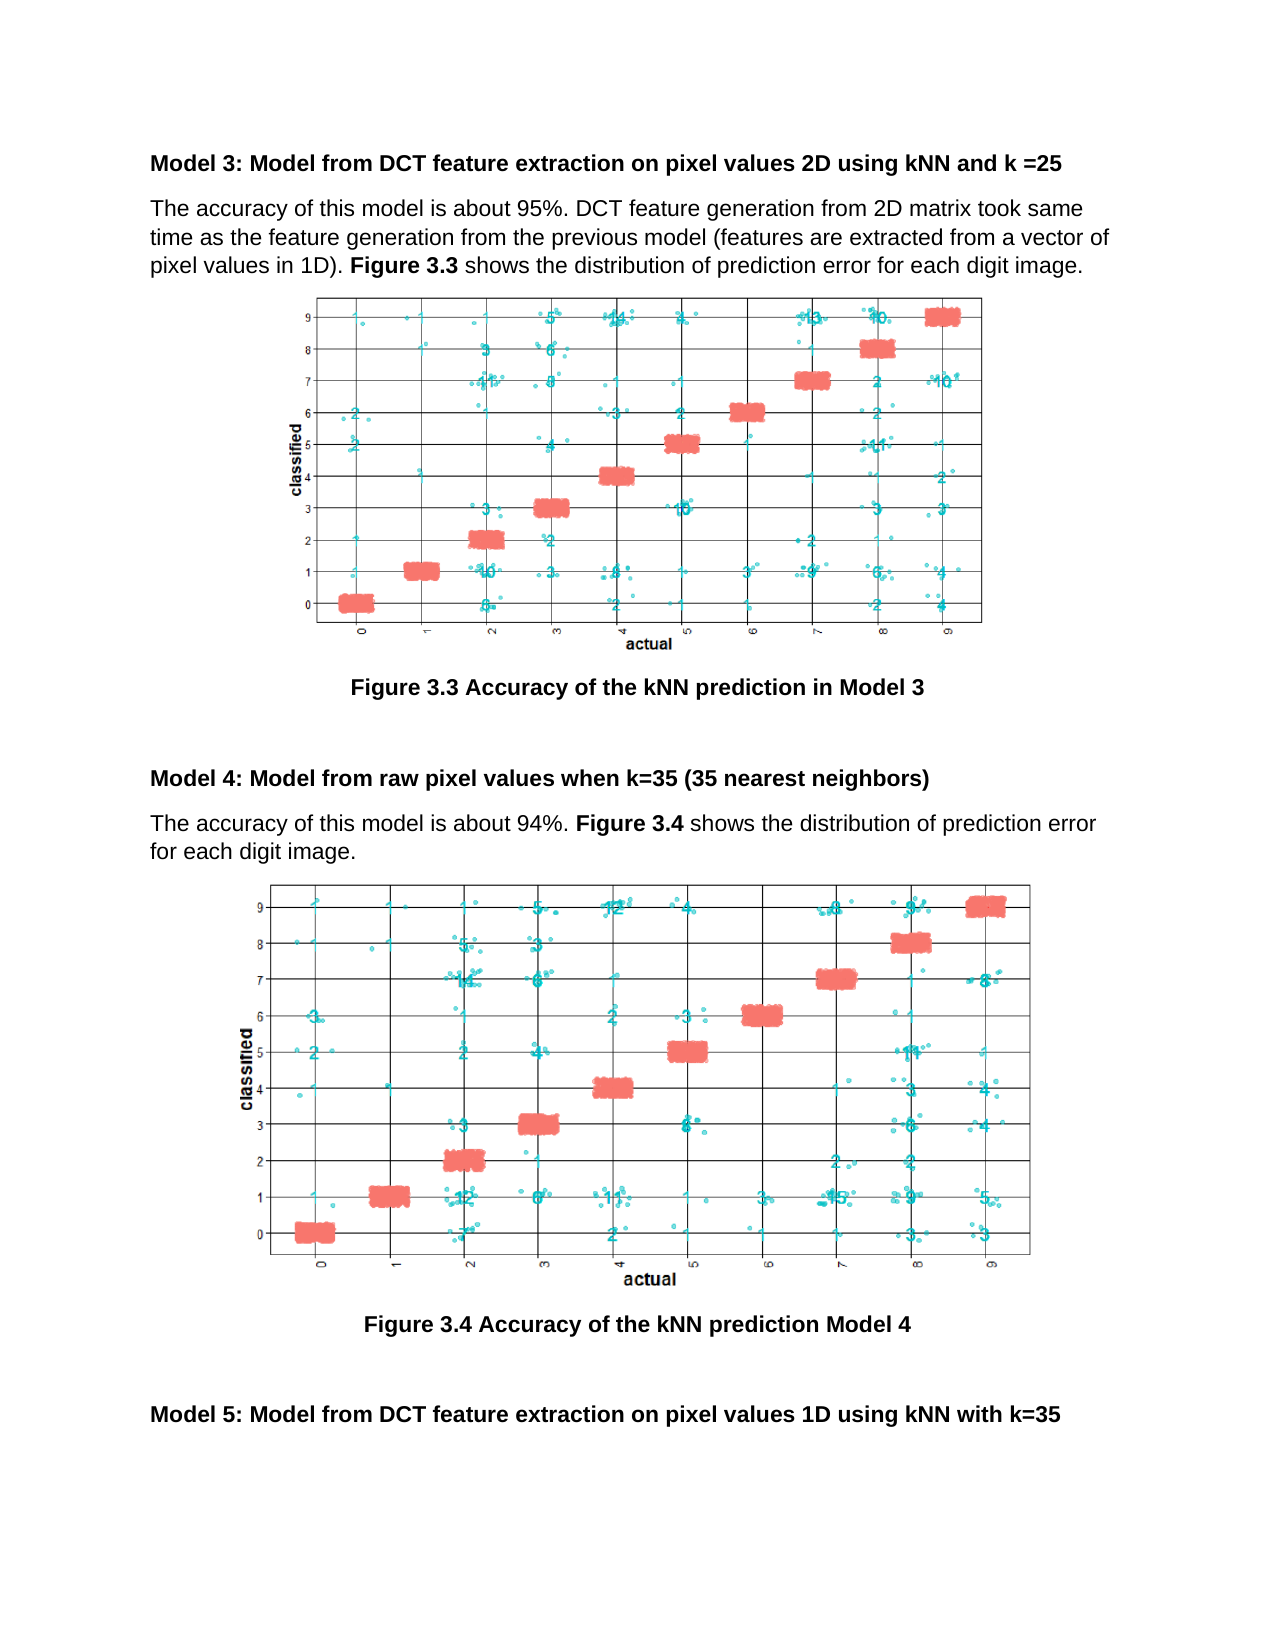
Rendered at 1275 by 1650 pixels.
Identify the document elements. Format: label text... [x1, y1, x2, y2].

text Figure 3.4 Accuracy of the kNN prediction Model 4 [150, 1311, 1125, 1337]
text Model 3: Model from DCT feature extraction on pixel values 2D using kNN and k =25 [150, 150, 1125, 176]
text Figure 3.3 Accuracy of the kNN prediction in Model 3 [150, 674, 1125, 701]
text Model 4: Model from raw pixel values when k=35 (35 nearest neighbors) [150, 764, 1125, 791]
text The accuracy of this model is about 95%. DCT feature generation from 2D matrix took same time as the feature generation from the previous model (features are extracted from a vector of pixel values in 1D). Figure 3.3 shows the distribution of prediction error for each digit image. [150, 195, 1125, 278]
text The accuracy of this model is about 94%. Figure 3.4 shows the distribution of prediction error for each digit image. [150, 809, 1125, 864]
text Model 5: Model from DCT feature extraction on pixel values 1D using kNN with k=35 [150, 1401, 1125, 1427]
picture [240, 883, 1035, 1292]
picture [289, 297, 986, 656]
